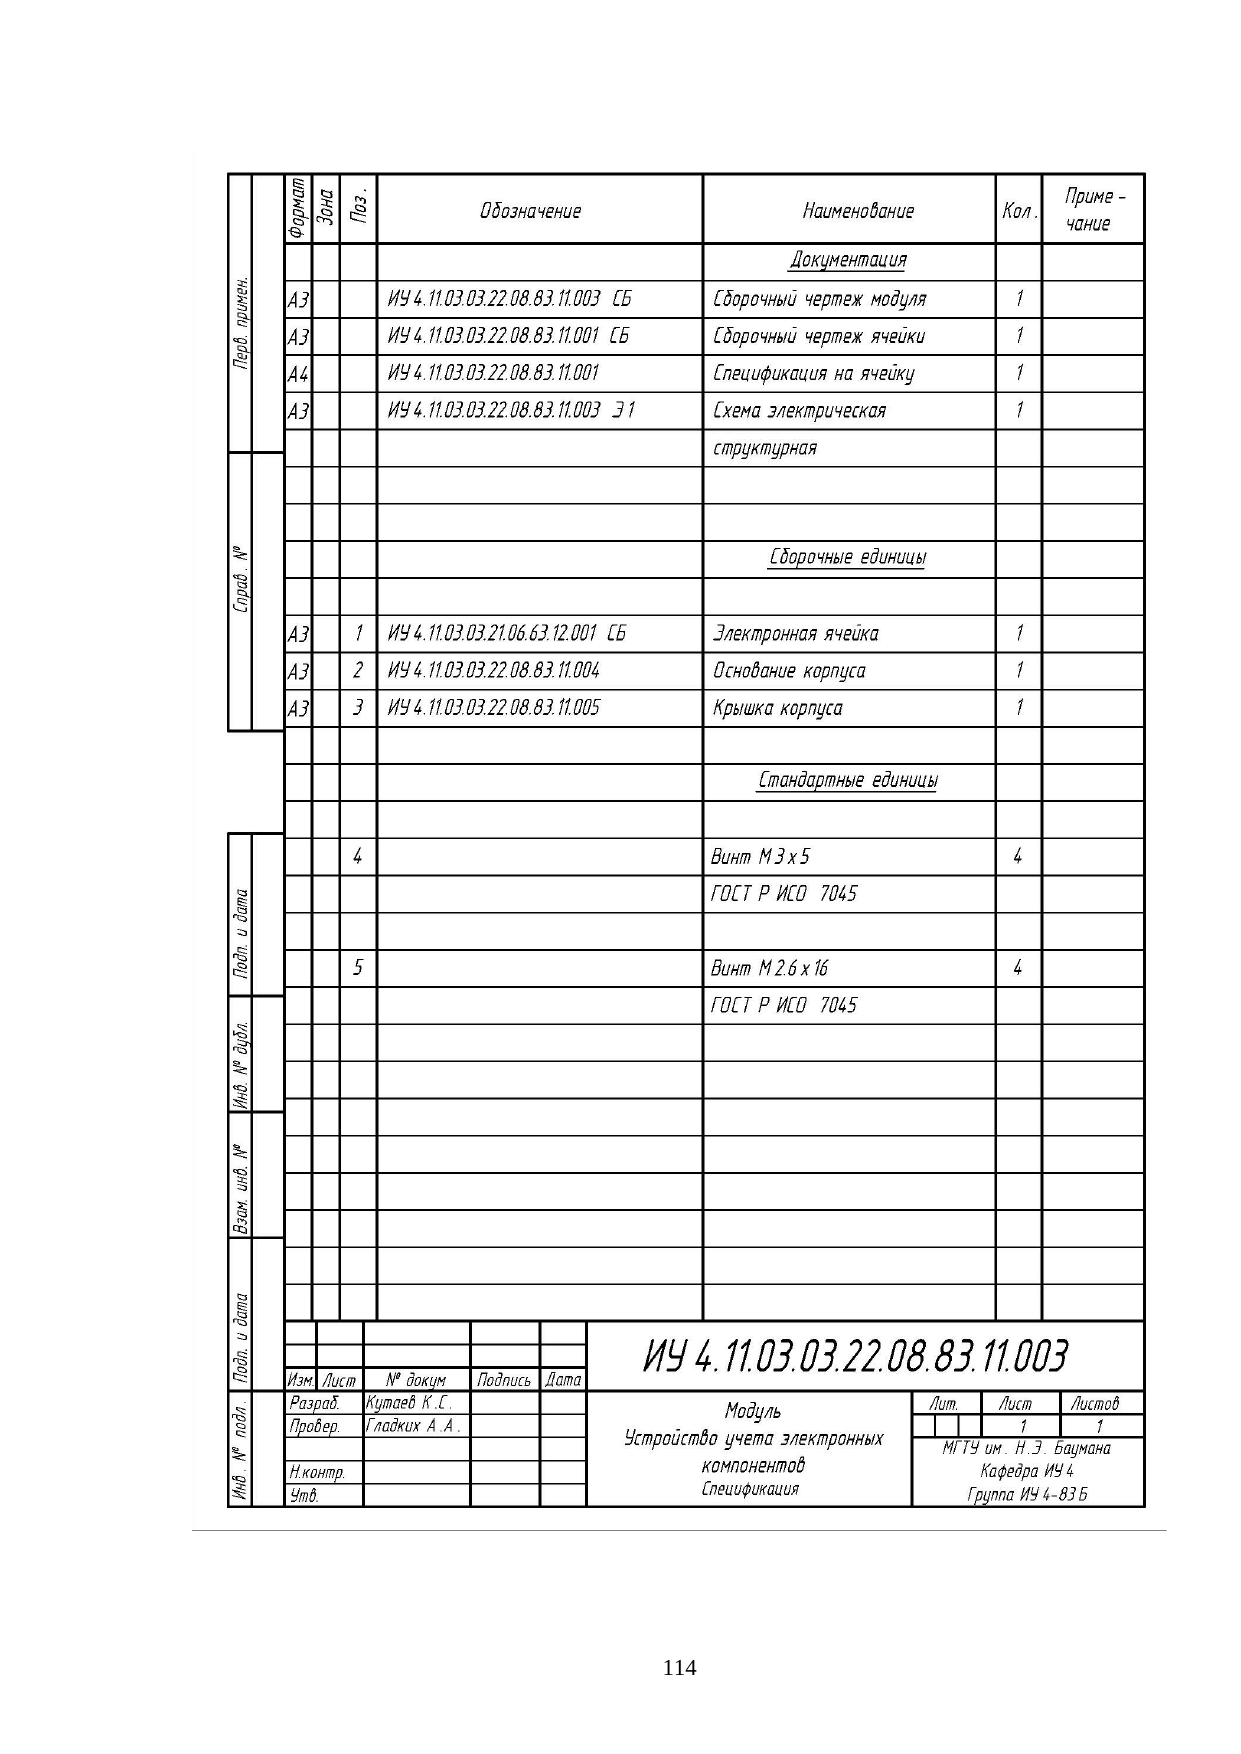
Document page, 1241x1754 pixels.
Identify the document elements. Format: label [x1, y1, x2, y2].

picture [192, 151, 1167, 1531]
